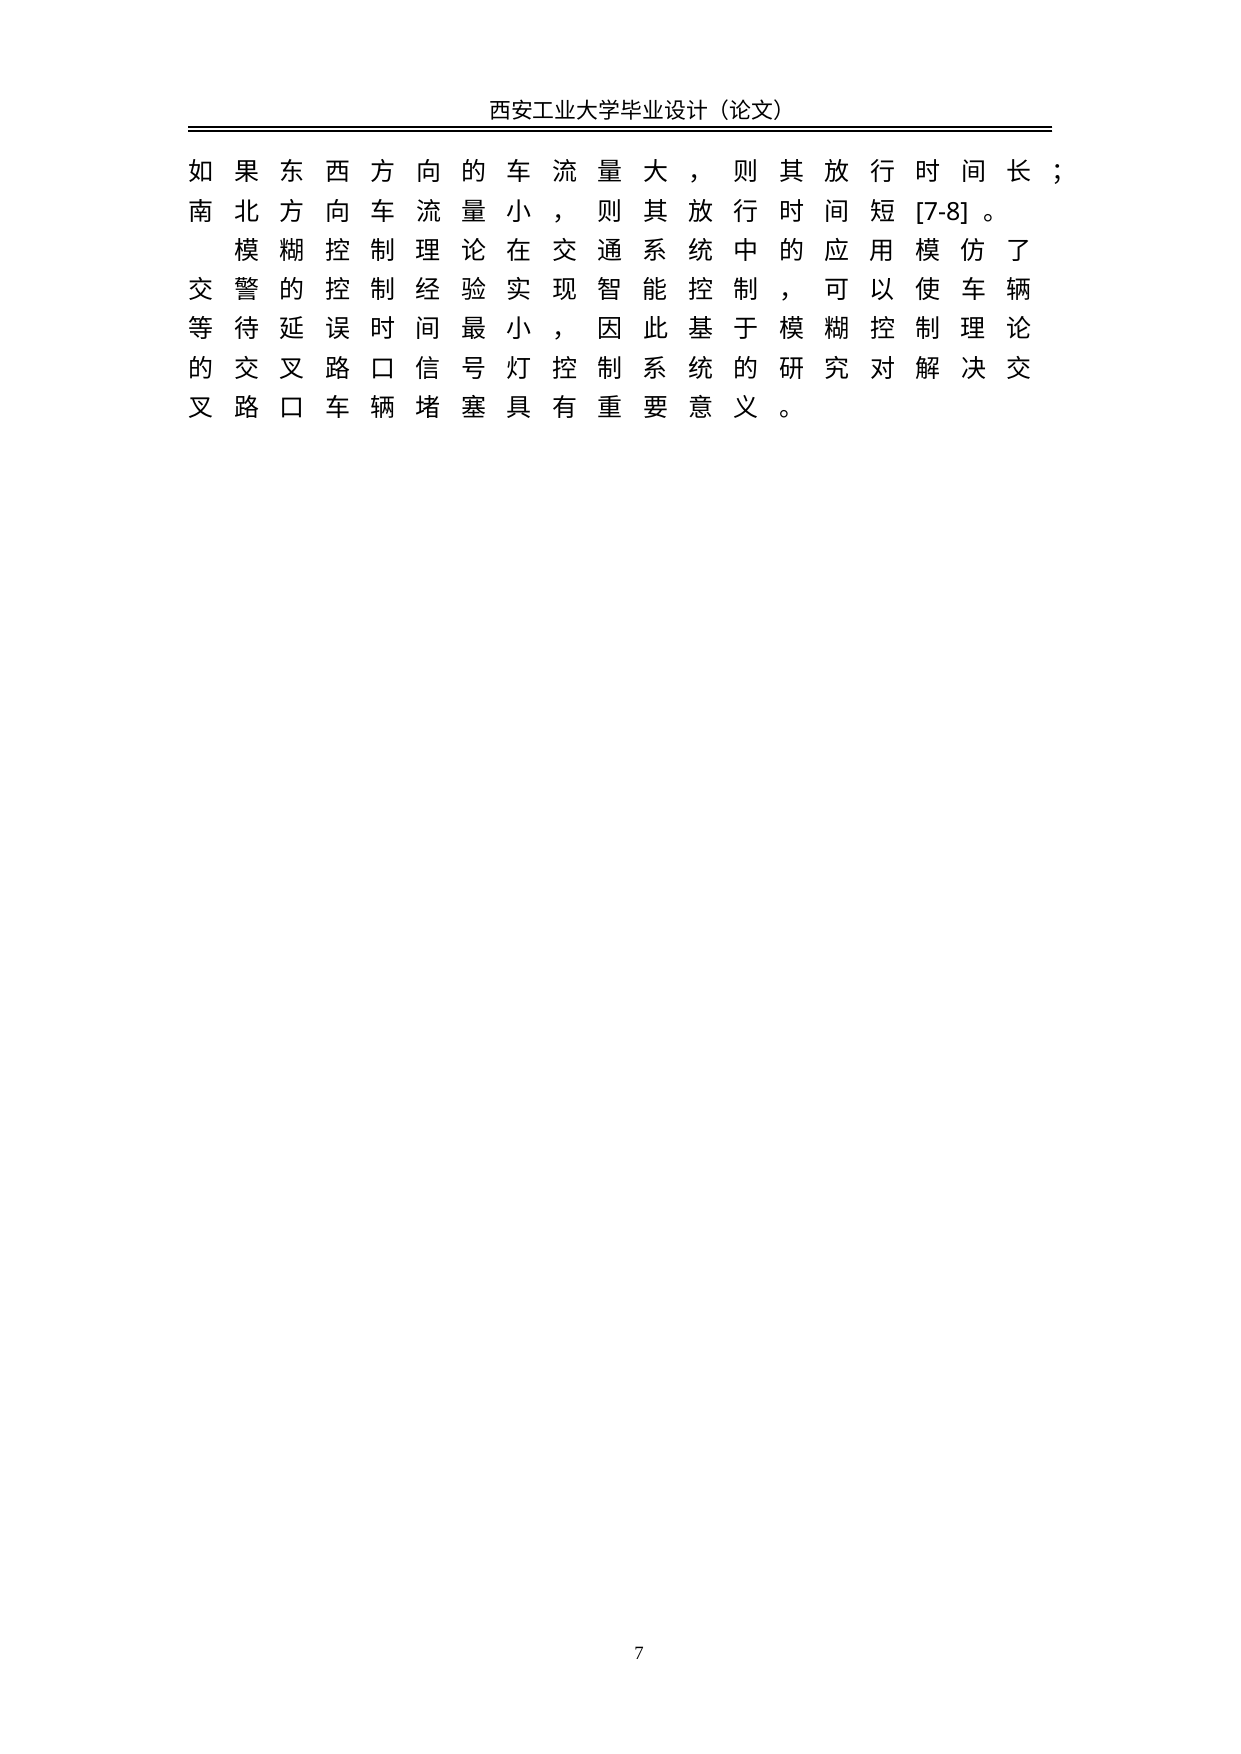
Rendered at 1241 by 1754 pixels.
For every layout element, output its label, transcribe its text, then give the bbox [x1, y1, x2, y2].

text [189, 150, 1052, 229]
text 模糊控制理论在交通系统中的应用模仿了交警的控制经验实现智能控制，可以使车辆等待延误时间最小，因此基于模糊控制理论的交叉路口信号灯控制系统的研究对解决交叉路口车辆堵塞具有重要意义。 [189, 229, 1052, 425]
